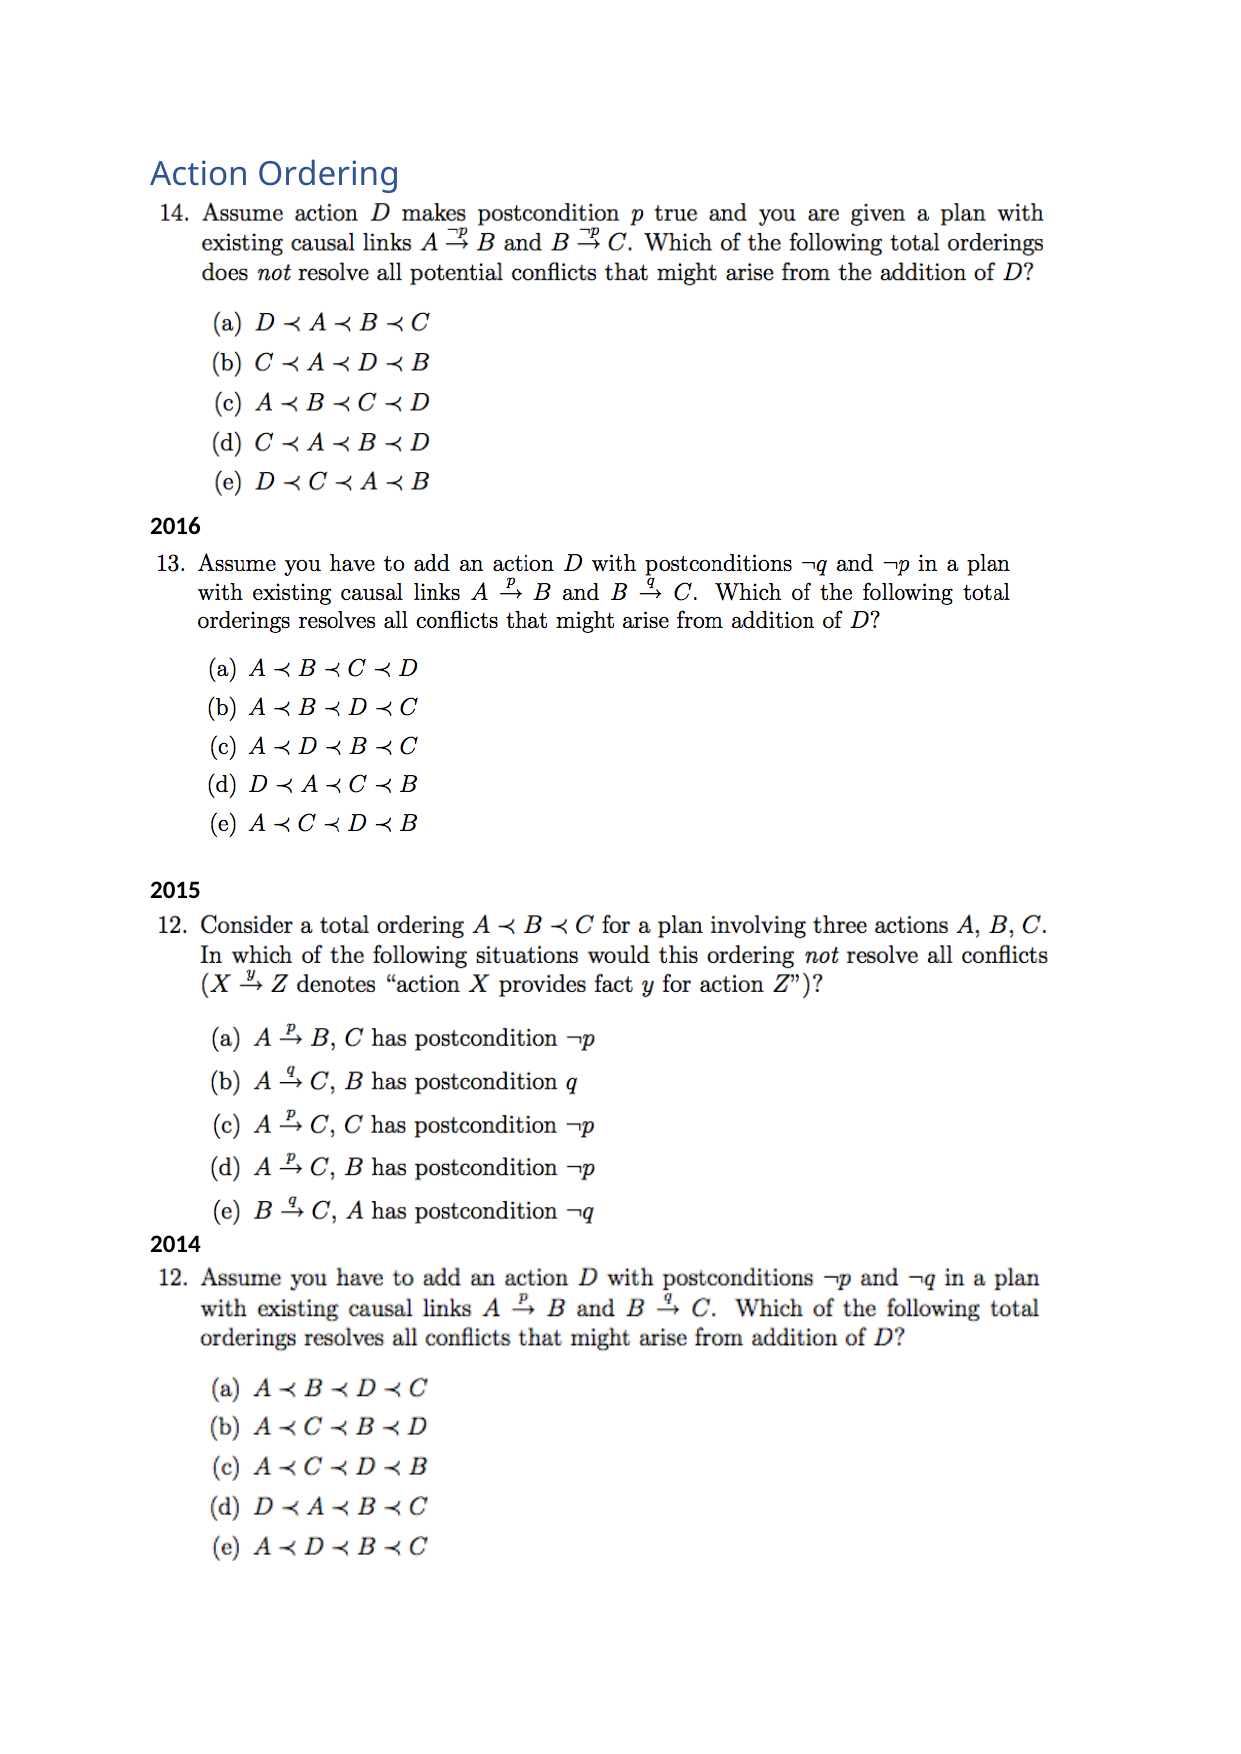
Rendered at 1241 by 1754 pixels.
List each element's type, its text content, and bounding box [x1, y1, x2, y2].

picture [150, 540, 1090, 874]
picture [150, 195, 1090, 510]
text 2014 [150, 1229, 1090, 1258]
text 2015 [150, 874, 1090, 904]
picture [150, 1258, 1090, 1578]
text 2016 [150, 510, 1090, 540]
picture [150, 904, 1090, 1229]
subtitle Action Ordering [150, 150, 1090, 195]
